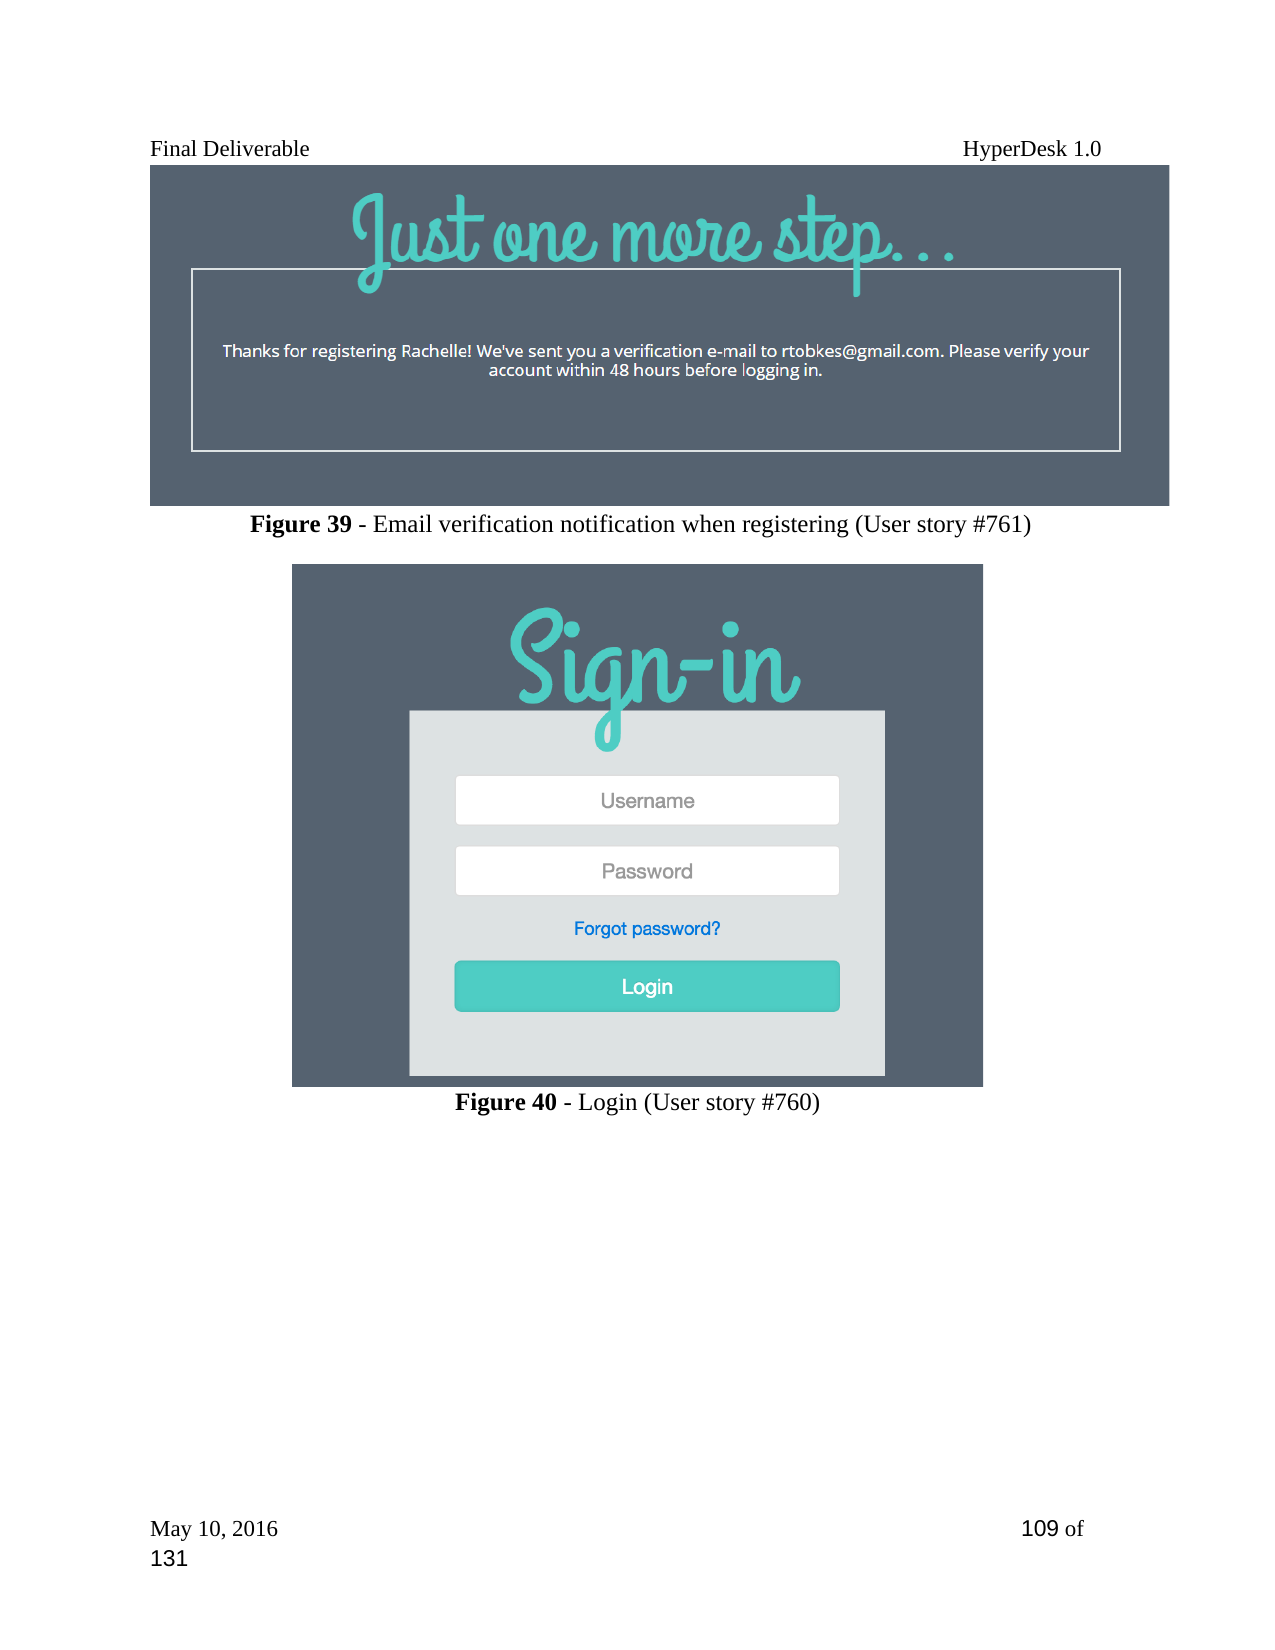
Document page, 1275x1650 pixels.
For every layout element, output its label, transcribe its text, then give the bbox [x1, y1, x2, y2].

text Figure 39 - Email verification notification when registering (User story #761) [150, 509, 1125, 538]
text Figure 40 - Login (User story #760) [150, 1087, 1125, 1116]
picture [150, 165, 1170, 506]
picture [292, 564, 984, 1087]
